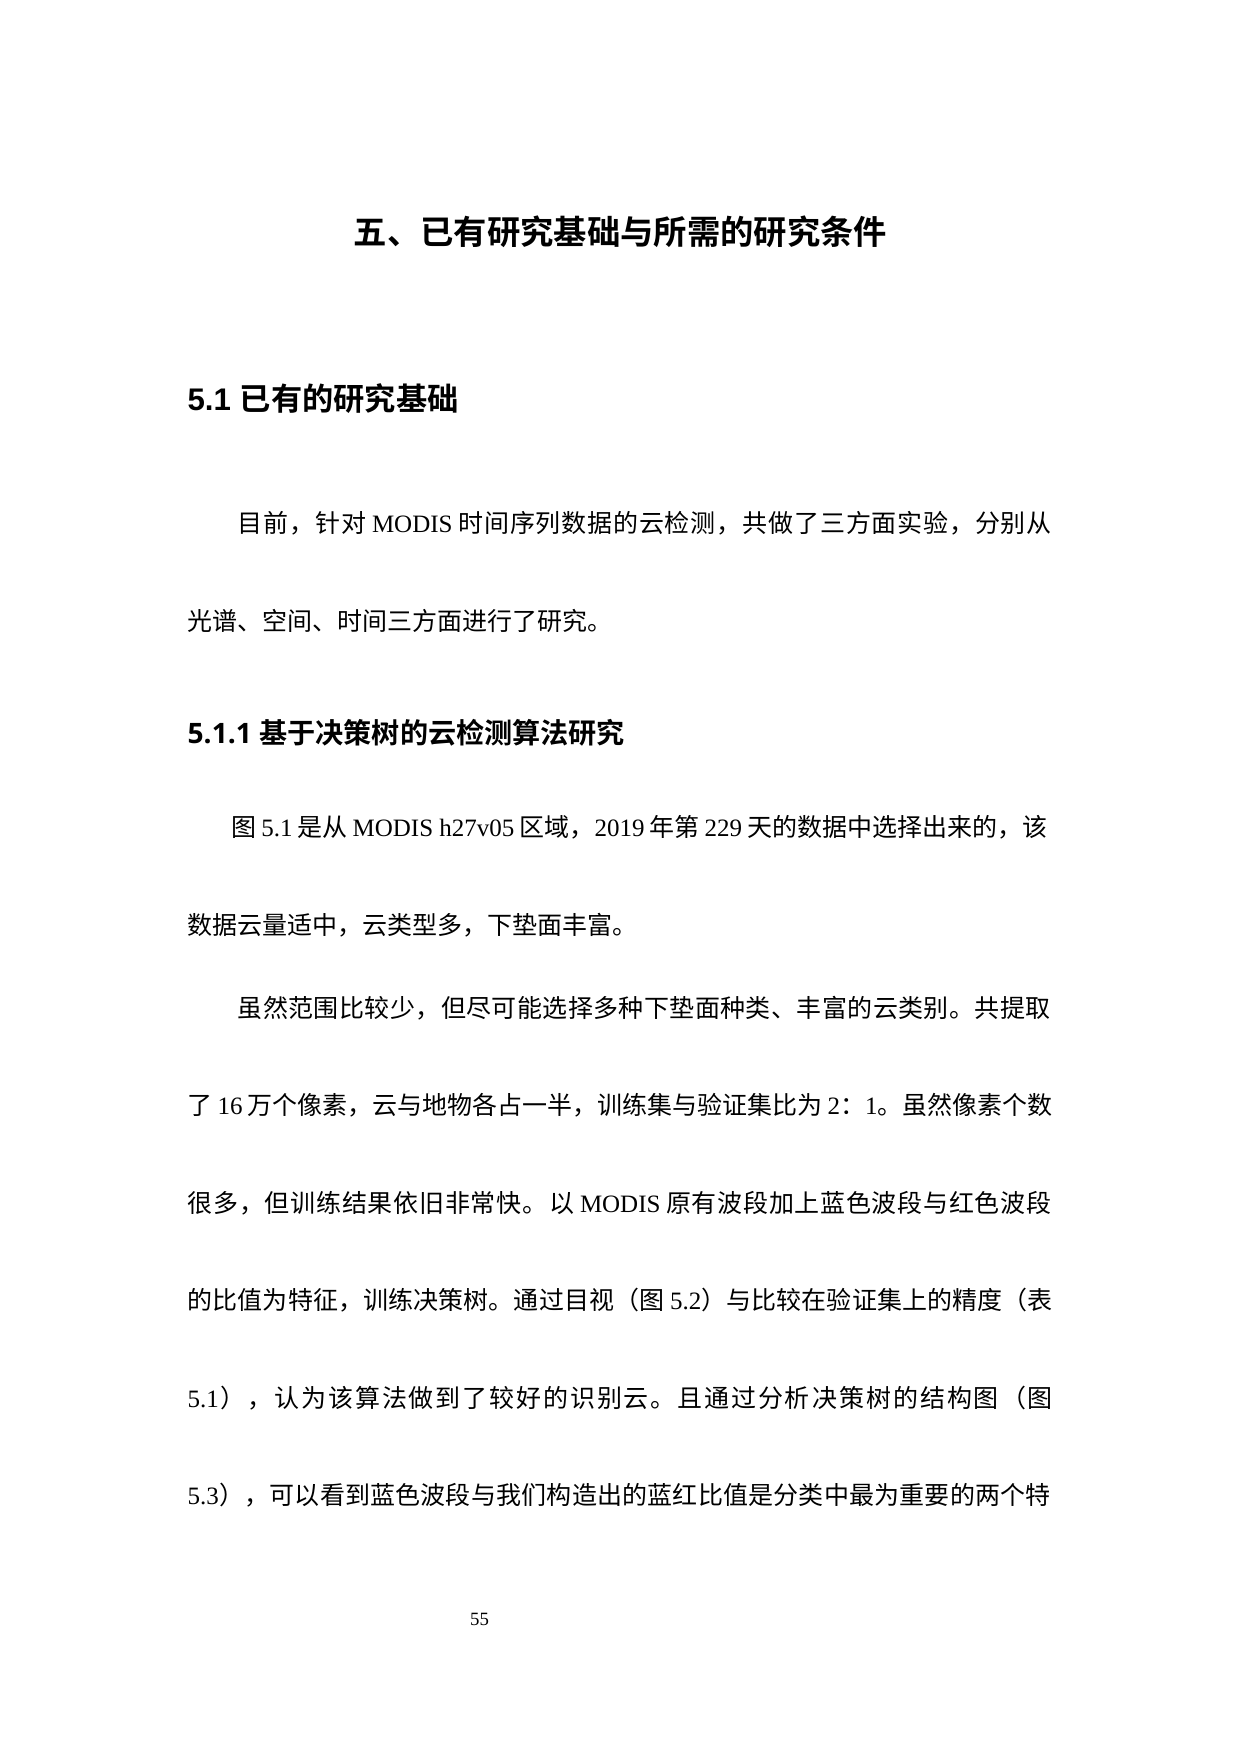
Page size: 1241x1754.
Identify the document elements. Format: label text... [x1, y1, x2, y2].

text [187, 974, 1053, 1526]
subtitle 5.1 已有的研究基础 [187, 365, 1053, 430]
text 目前，针对MODIS时间序列数据的云检测，共做了三方面实验，分别从光谱、空间、时间三方面进行了研究。 [187, 489, 1053, 652]
subtitle 已有研究基础与所需的研究条件 [187, 197, 1053, 262]
subtitle 5.1.1 基于决策树的云检测算法研究 [187, 699, 1053, 764]
text 图5.1是从MODIS h27v05区域，2019年第229天的数据中选择出来的，该数据云量适中，云类型多，下垫面丰富。 [187, 793, 1053, 956]
